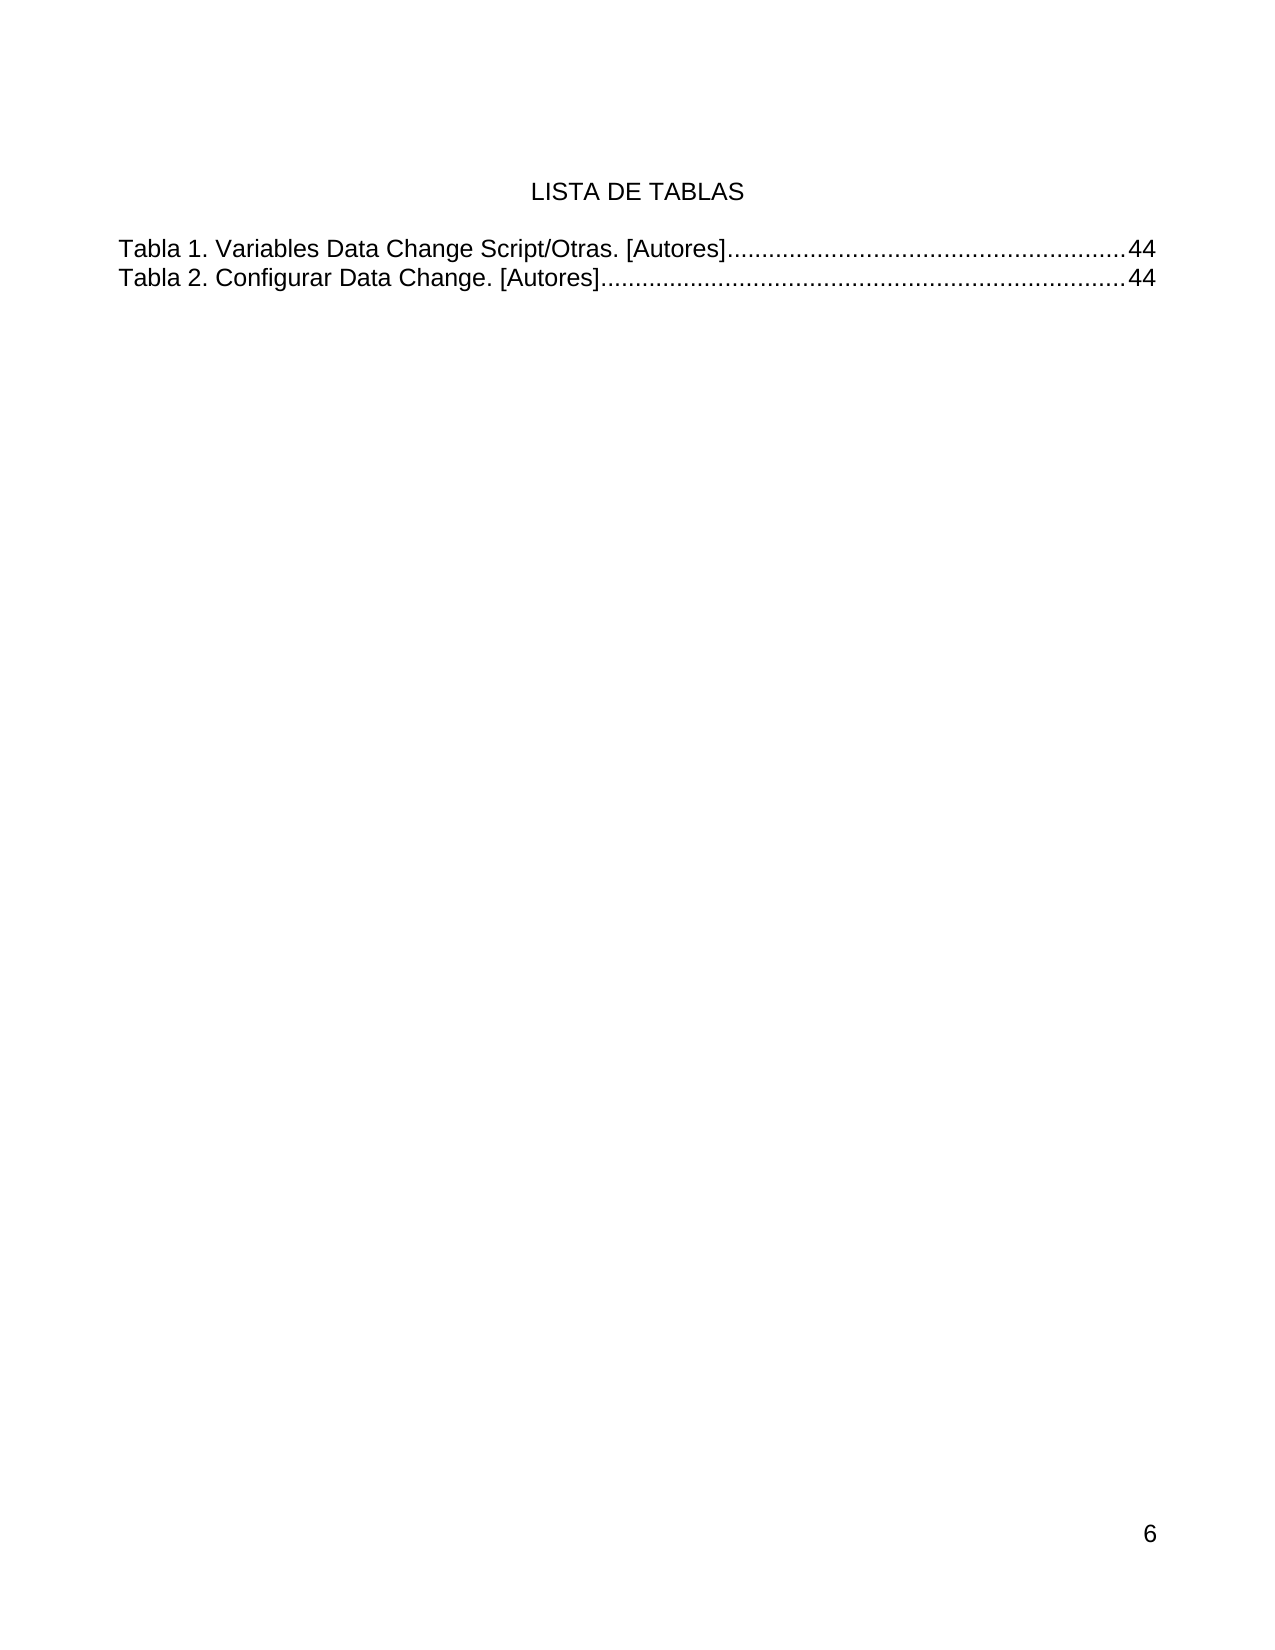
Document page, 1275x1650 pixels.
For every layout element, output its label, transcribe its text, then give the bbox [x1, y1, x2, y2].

text Tabla 1. Variables Data Change Script/Otras. [Autores] 44 [118, 234, 1157, 263]
text Tabla 2. Configurar Data Change. [Autores] 44 [118, 263, 1157, 291]
text LISTA DE TABLAS [118, 176, 1157, 205]
